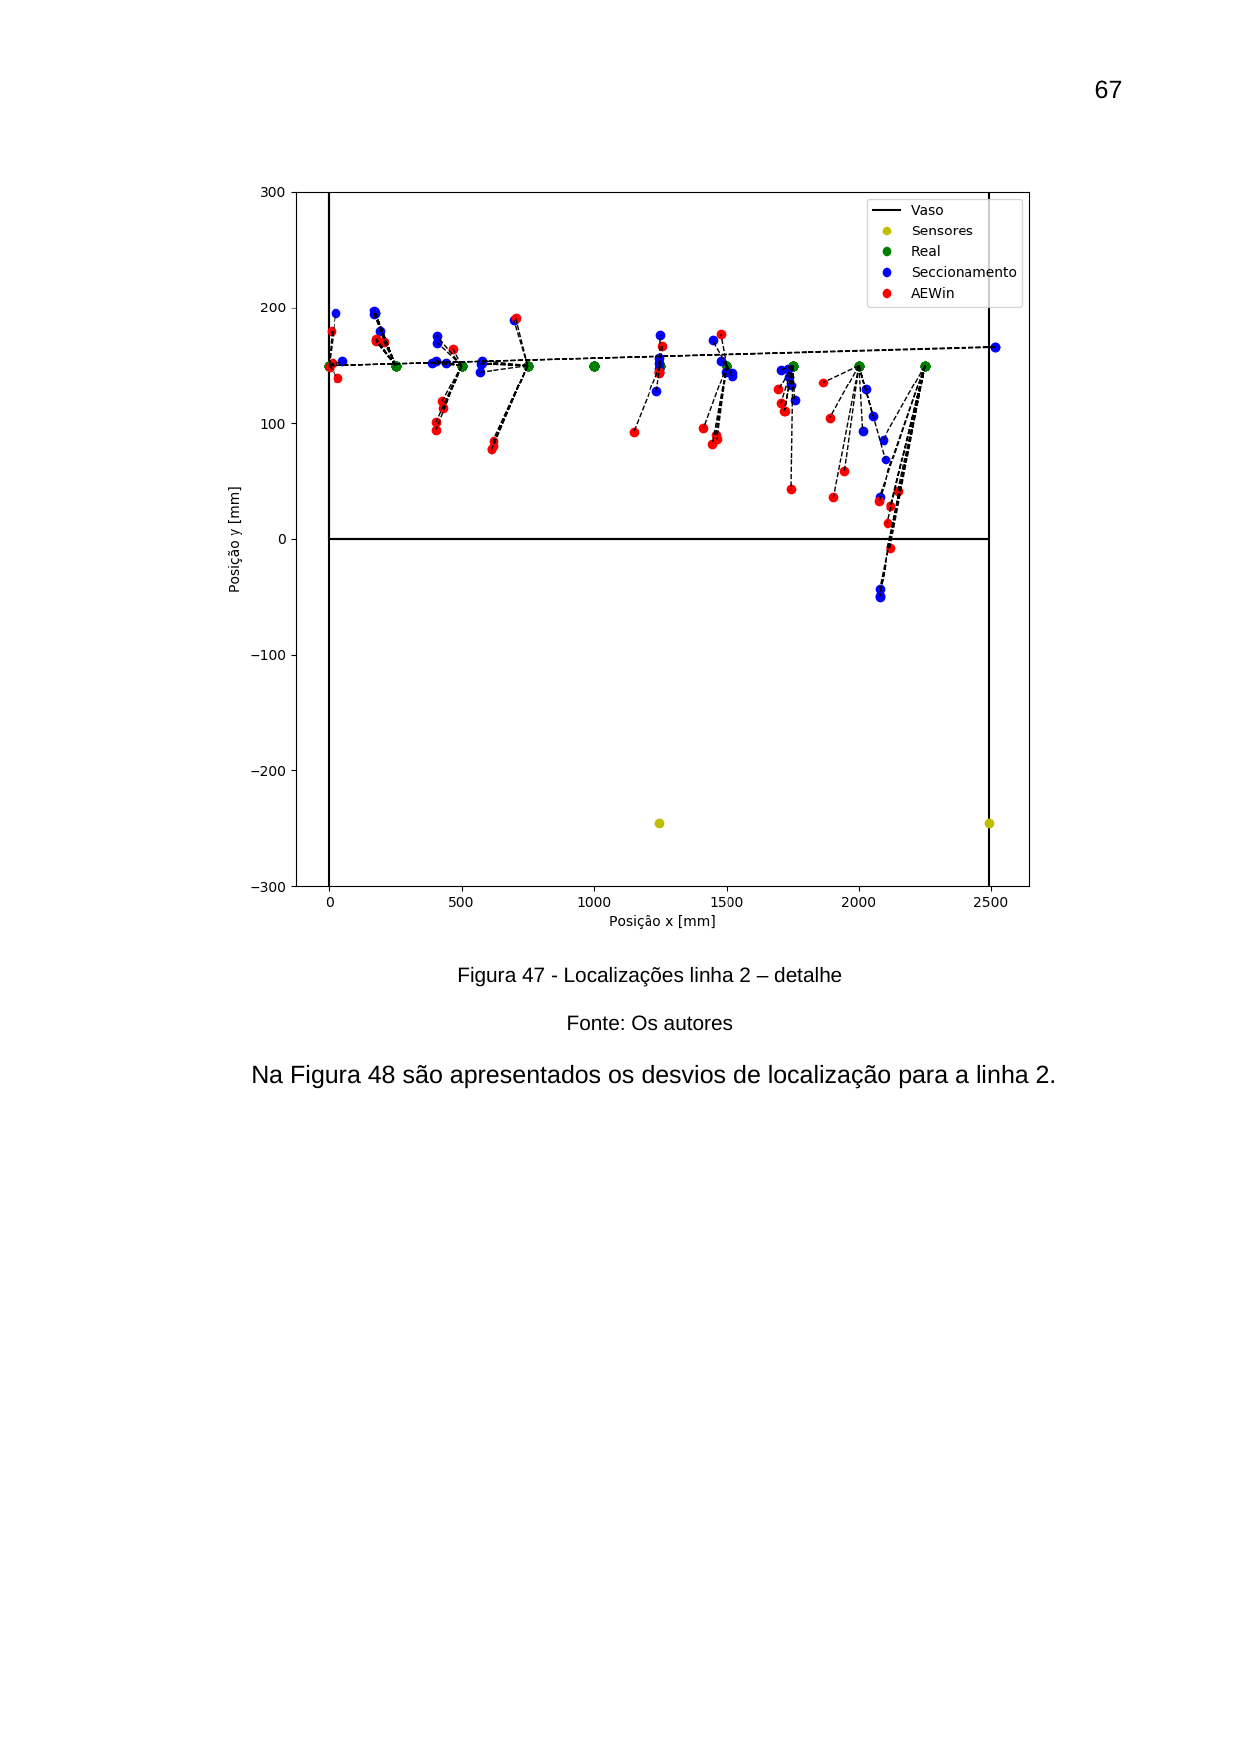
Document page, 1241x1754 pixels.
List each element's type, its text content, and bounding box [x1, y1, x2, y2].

text Na Figura 48 são apresentados os desvios de localização para a linha 2. [177, 1059, 1122, 1088]
text Fonte: Os autores [177, 1011, 1122, 1035]
picture [177, 177, 1123, 936]
